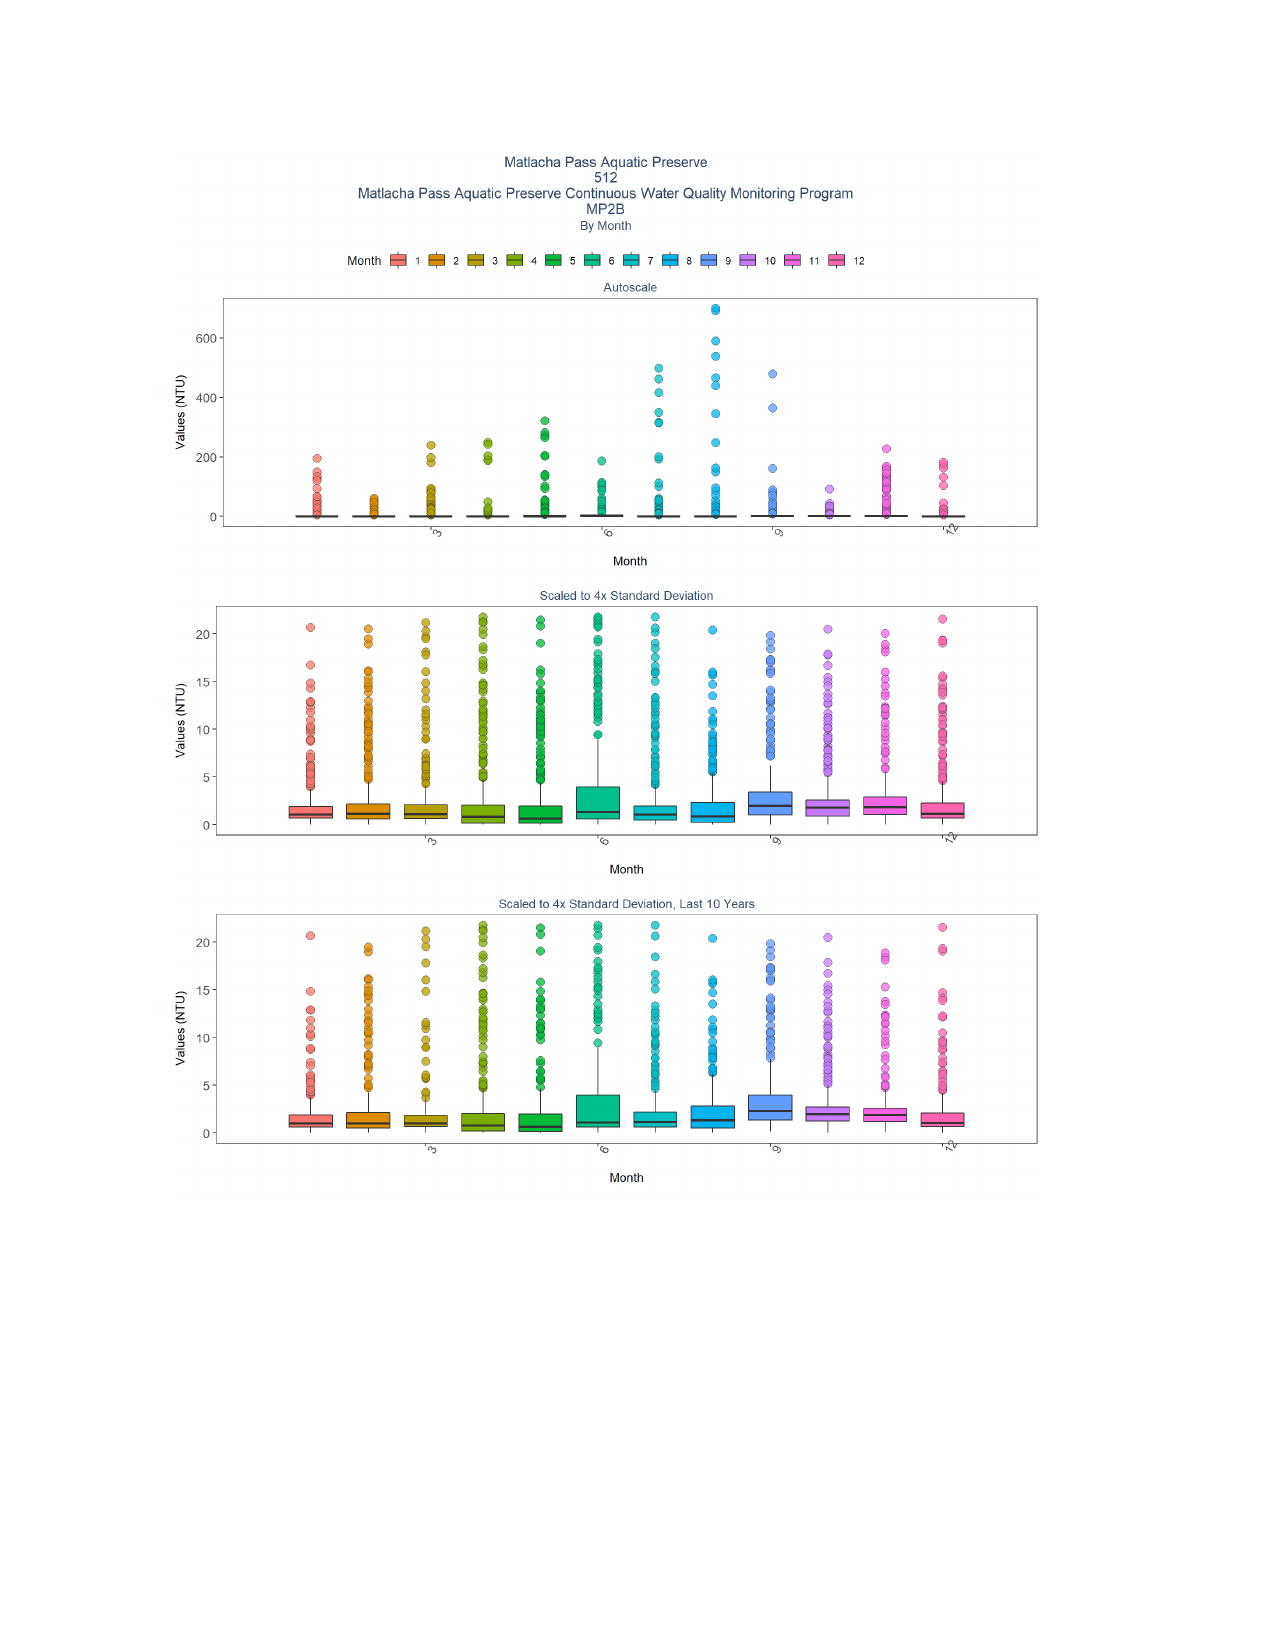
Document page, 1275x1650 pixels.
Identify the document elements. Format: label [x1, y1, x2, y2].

picture [168, 150, 1044, 1200]
